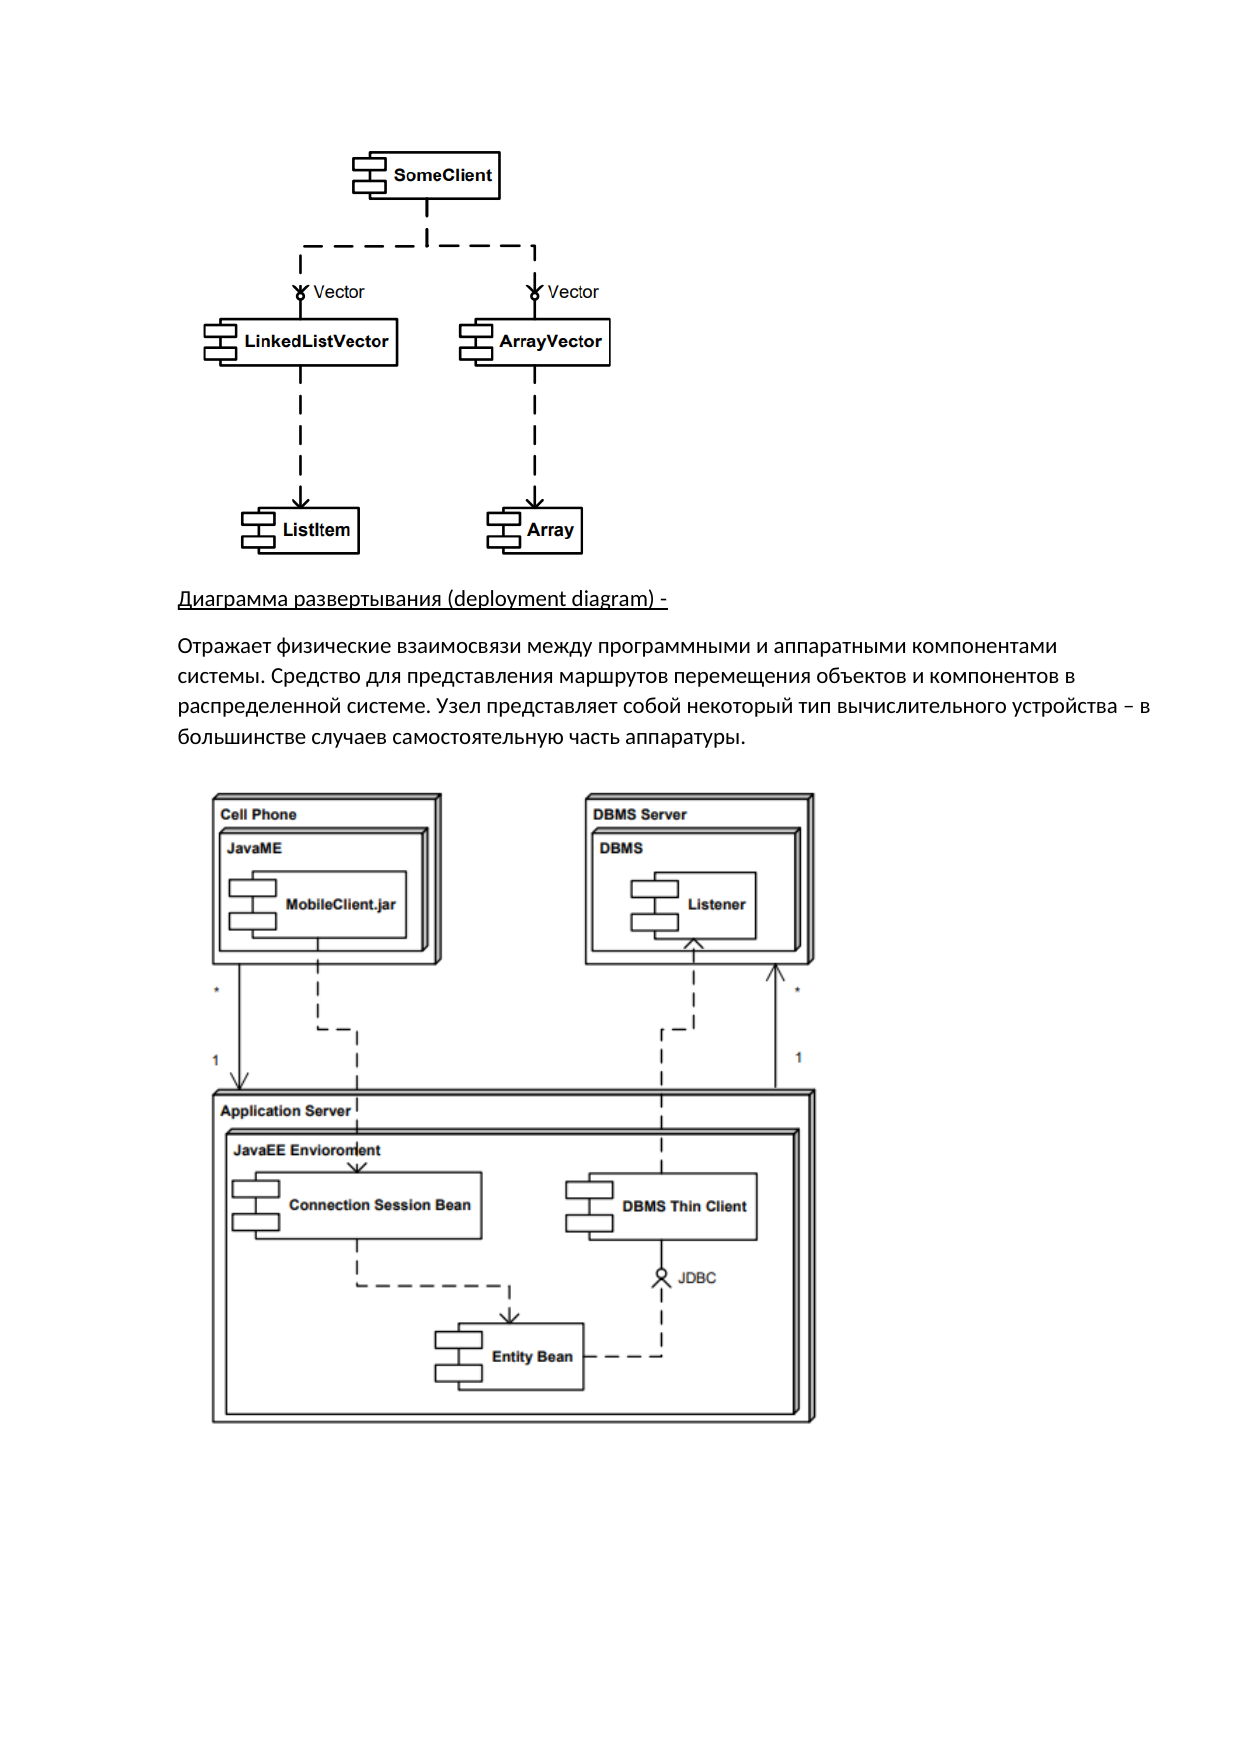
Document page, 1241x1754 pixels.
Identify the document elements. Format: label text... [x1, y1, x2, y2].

picture [177, 752, 842, 1442]
text Диаграмма развертывания (deployment diagram) - [177, 584, 1152, 612]
picture [177, 118, 638, 566]
